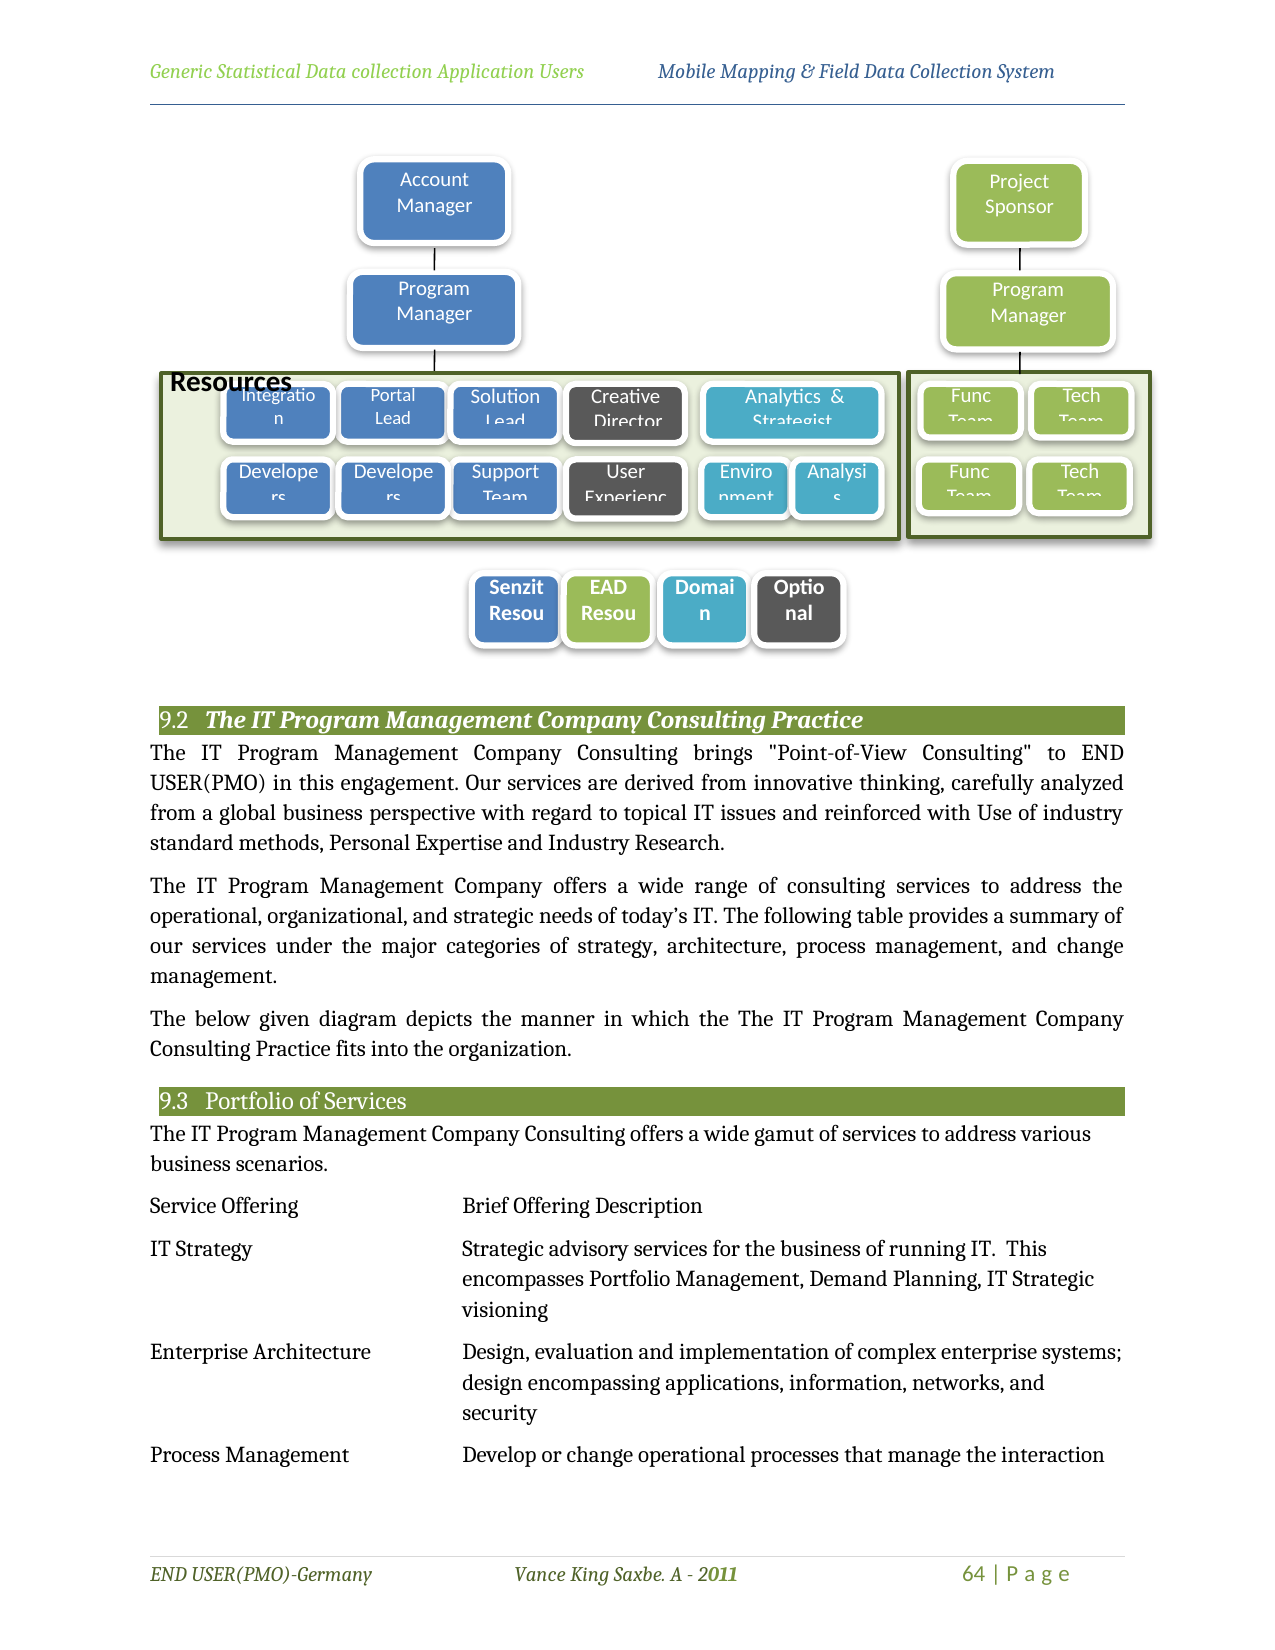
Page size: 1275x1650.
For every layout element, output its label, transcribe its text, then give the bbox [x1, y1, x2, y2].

text The IT Program Management Company Consulting brings "Point-of-View Consulting" to END USER(PMO) in this engagement. Our services are derived from innovative thinking, carefully analyzed from a global business perspective with regard to topical IT issues and reinforced with Use of industry standard methods, Personal Expertise and Industry Research. [150, 739, 1125, 856]
table_header Service Offering [139, 1193, 451, 1236]
text The IT Program Management Company Consulting offers a wide gamut of services to address various business scenarios. [150, 1120, 1125, 1177]
table_cell Process Management [139, 1442, 451, 1485]
table_cell Enterprise Architecture [139, 1339, 451, 1442]
subtitle The IT Program Management Company Consulting Practice [159, 706, 1125, 735]
table_header Brief Offering Description [451, 1193, 1136, 1236]
table_cell Design, evaluation and implementation of complex enterprise systems; design encompassing applications, information, networks, and security [451, 1339, 1136, 1442]
table_cell Strategic advisory services for the business of running IT. This encompasses Portfolio Management, Demand Planning, IT Strategic visioning [451, 1236, 1136, 1339]
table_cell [451, 1442, 1136, 1485]
table_cell IT Strategy [139, 1236, 451, 1339]
text The below given diagram depicts the manner in which the The IT Program Management Company Consulting Practice fits into the organization. [150, 1006, 1125, 1063]
subtitle Portfolio of Services [159, 1087, 1125, 1116]
text The IT Program Management Company offers a wide range of consulting services to address the operational, organizational, and strategic needs of today’s IT. The following table provides a summary of our services under the major categories of strategy, architecture, process management, and change management. [150, 873, 1125, 990]
